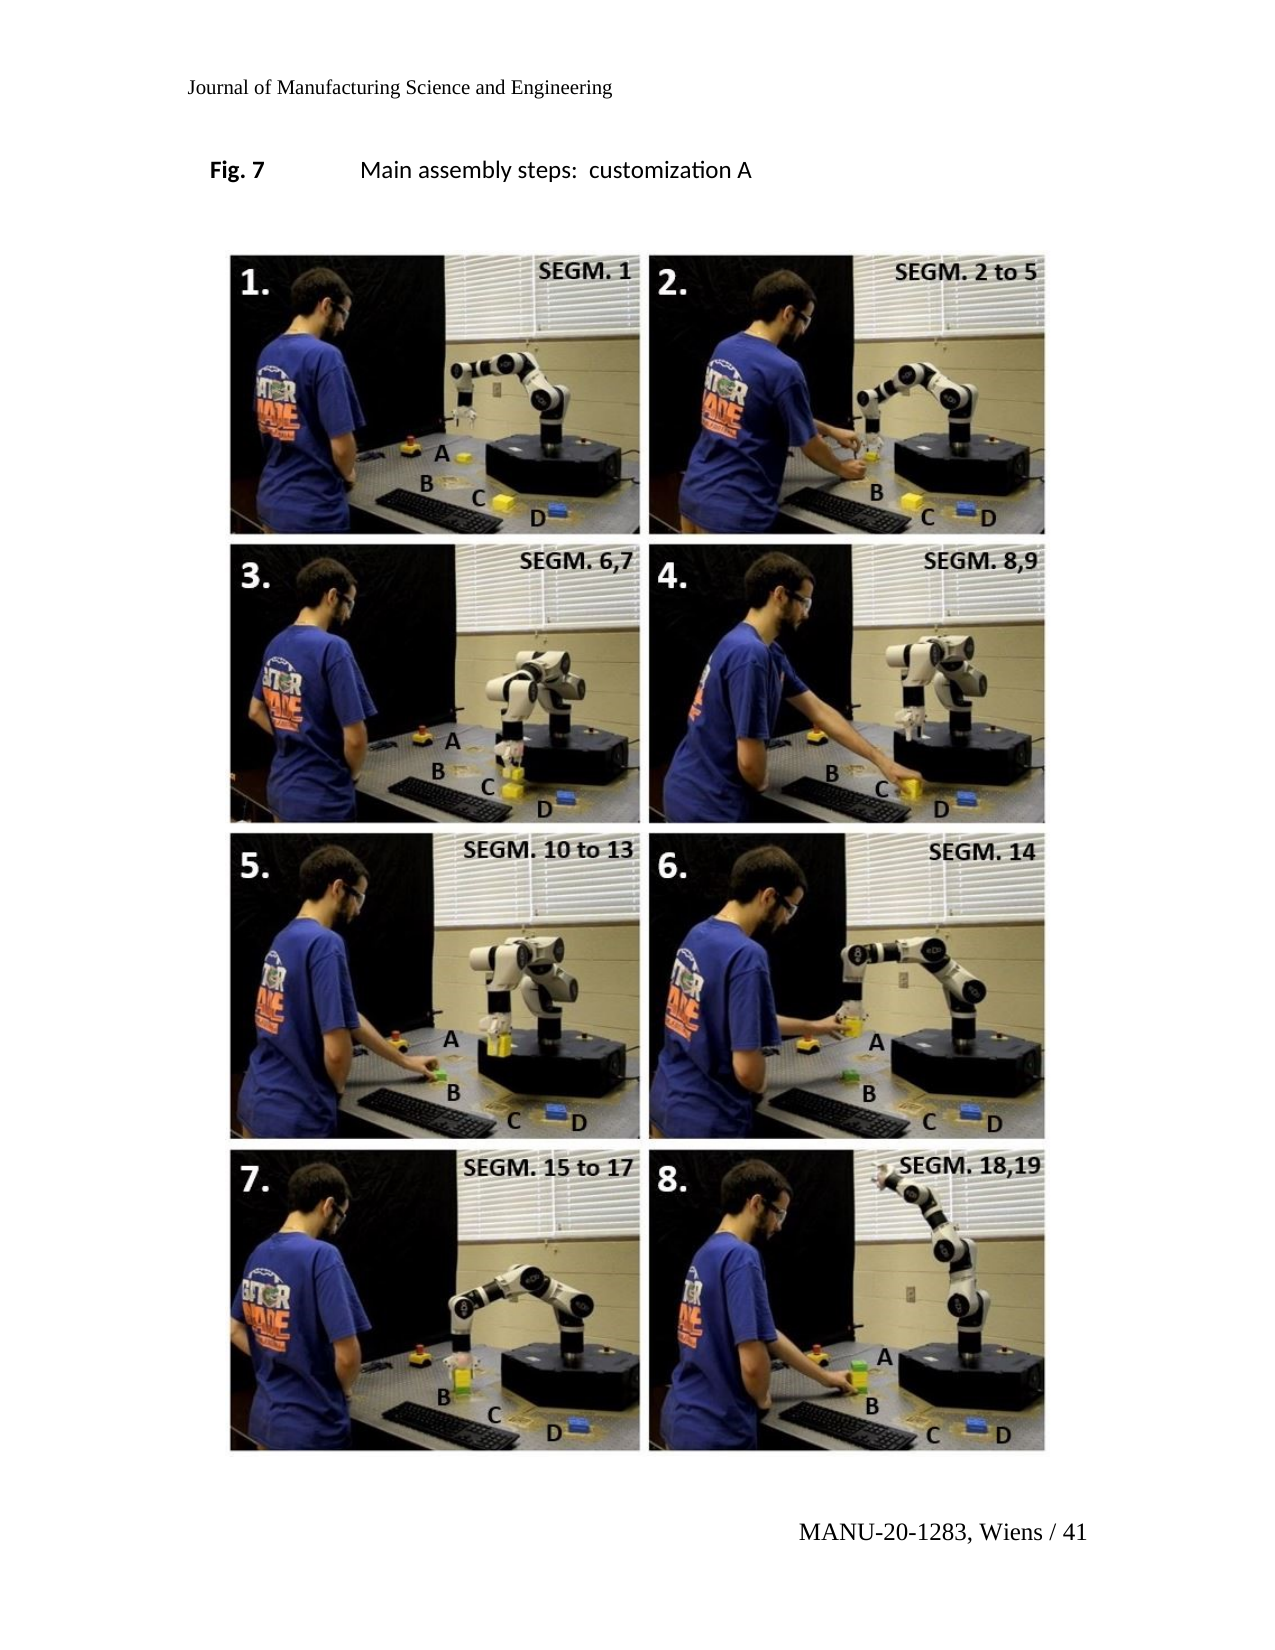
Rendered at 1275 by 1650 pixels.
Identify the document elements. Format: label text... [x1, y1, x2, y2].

table_header Fig. 7 [199, 150, 349, 220]
picture [225, 250, 1050, 1457]
table_header Main assembly steps: customization A [349, 150, 1117, 220]
